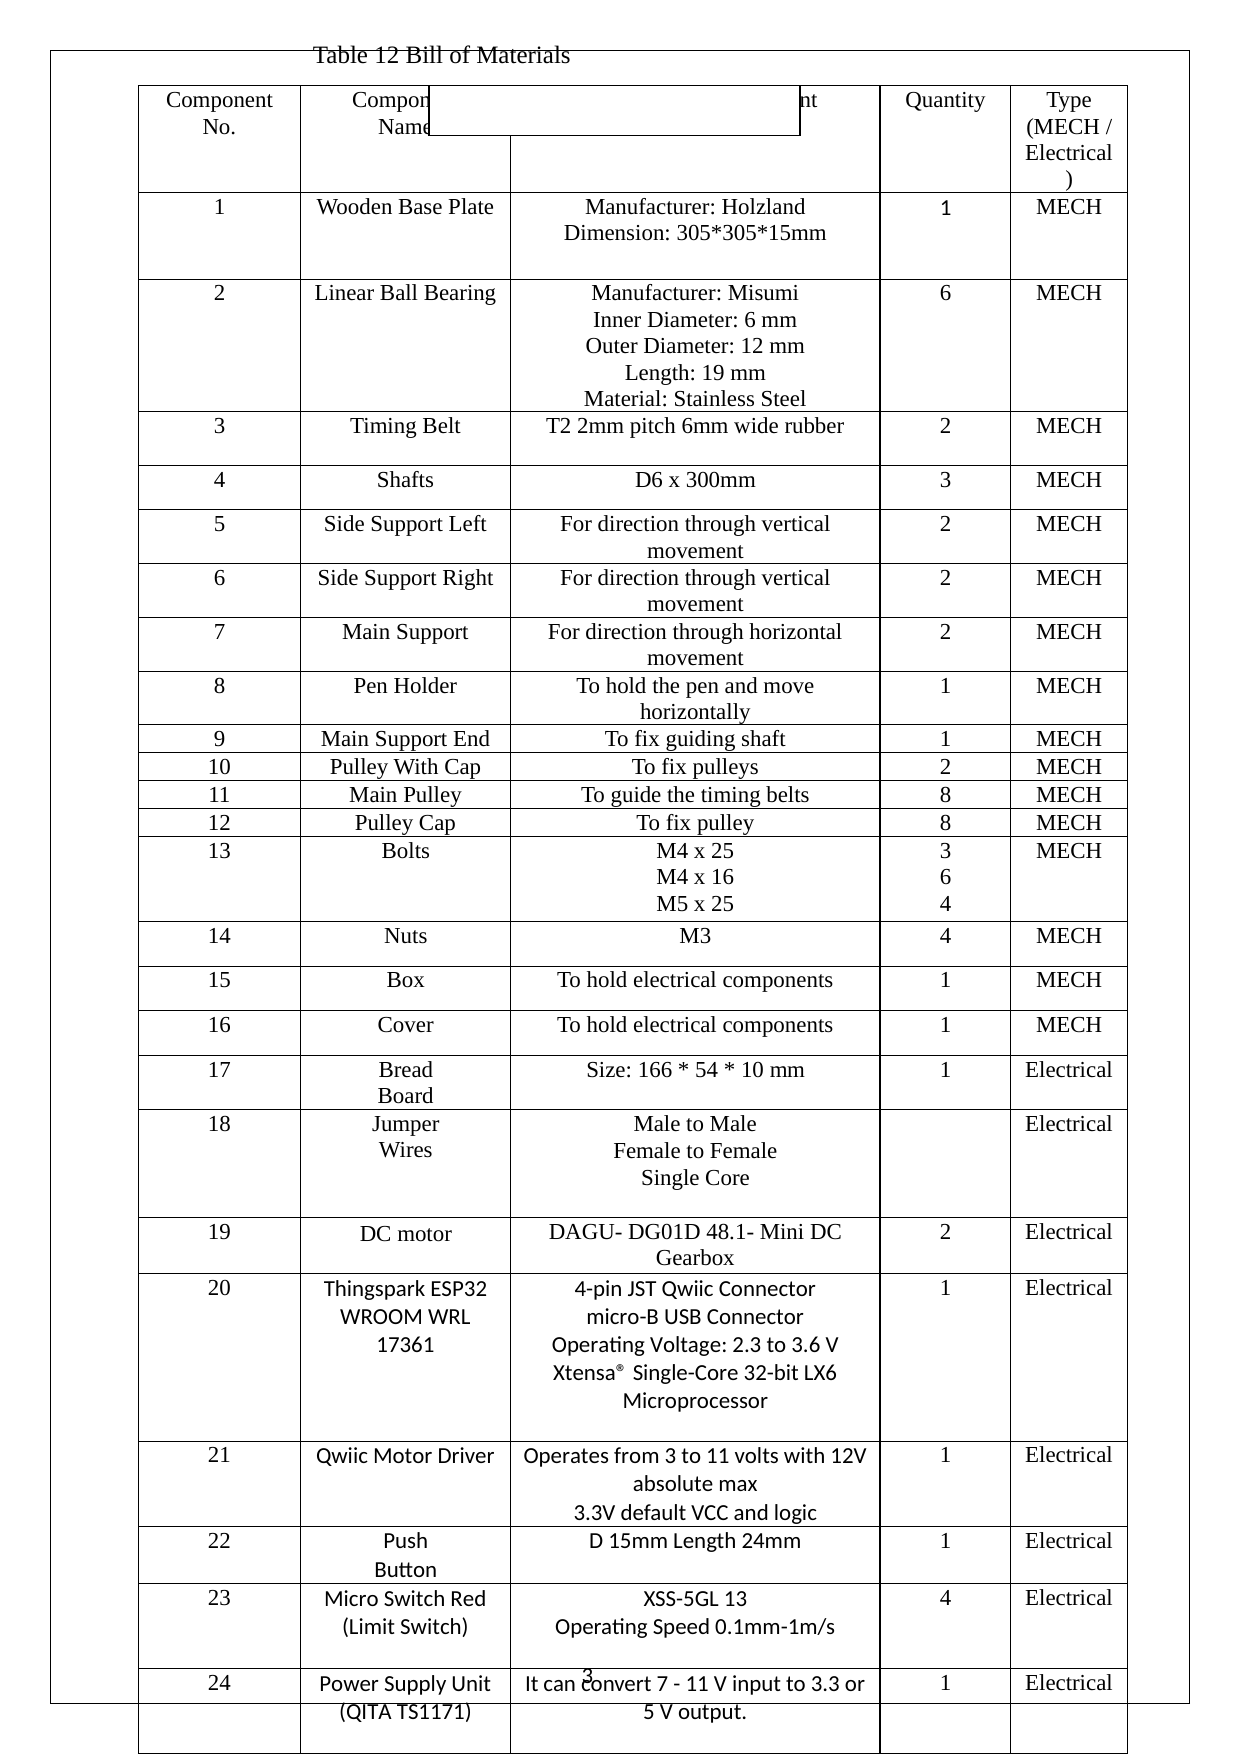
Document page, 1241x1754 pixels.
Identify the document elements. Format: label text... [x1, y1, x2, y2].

table_cell For direction through horizontal movement [511, 618, 879, 671]
table_cell Male to Male Female to Female Single Core [511, 1110, 879, 1217]
table_cell 8 [139, 672, 300, 724]
table_cell For direction through vertical movement [511, 564, 879, 617]
table_cell MECH [1011, 1011, 1127, 1055]
table_cell MECH [1011, 412, 1127, 465]
table_cell 1 [881, 672, 1010, 724]
table_cell Electrical [1011, 1056, 1127, 1109]
table_cell 20 [139, 1274, 300, 1441]
table_cell To hold electrical components [511, 1011, 879, 1055]
table_cell 12 [139, 809, 300, 836]
table_cell 22 [139, 1527, 300, 1583]
table_cell 13 [139, 837, 300, 921]
table_cell MECH [1011, 753, 1127, 780]
table_cell Electrical [1011, 1110, 1127, 1217]
table_cell Main Pulley [301, 781, 510, 808]
table_cell Size: 166 * 54 * 10 mm [511, 1056, 879, 1109]
table_cell 6 [881, 280, 1010, 411]
table_cell Power Supply Unit (QITA TS1171) [301, 1669, 510, 1753]
table_cell Electrical [1011, 1442, 1127, 1526]
table_cell 9 [139, 725, 300, 752]
table_cell MECH [1011, 781, 1127, 808]
table_cell 4 [881, 1584, 1010, 1668]
table_cell Main Support [301, 618, 510, 671]
table_cell Pen Holder [301, 672, 510, 724]
table_cell 8 [881, 781, 1010, 808]
table_cell 1 [881, 1669, 1010, 1753]
table_cell To hold the pen and move horizontally [511, 672, 879, 724]
table_cell 4 [139, 466, 300, 509]
table_cell To guide the timing belts [511, 781, 879, 808]
table_cell MECH [1011, 510, 1127, 563]
table_cell 1 [881, 1056, 1010, 1109]
table_header Quantity [881, 86, 1010, 192]
table_cell XSS-5GL 13 Operating Speed 0.1mm-1m/s [511, 1584, 879, 1668]
table_cell Manufacturer: Holzland Dimension: 305*305*15mm [511, 193, 879, 278]
table_cell MECH [1011, 564, 1127, 617]
table_cell Electrical [1011, 1218, 1127, 1273]
table_cell 2 [881, 618, 1010, 671]
table_cell Bread Board [301, 1056, 510, 1109]
table_cell Side Support Right [301, 564, 510, 617]
table_header Component Name [301, 86, 510, 192]
table_cell 11 [139, 781, 300, 808]
table_cell Electrical [1011, 1669, 1127, 1753]
table_cell MECH [1011, 967, 1127, 1010]
table_cell 1 [881, 725, 1010, 752]
table_cell 2 [881, 412, 1010, 465]
table_cell Timing Belt [301, 412, 510, 465]
table_cell Bolts [301, 837, 510, 921]
table_cell MECH [1011, 466, 1127, 509]
table_cell 14 [139, 922, 300, 966]
table_cell To fix guiding shaft [511, 725, 879, 752]
table_cell 10 [139, 753, 300, 780]
table_cell MECH [1011, 672, 1127, 724]
table_cell Manufacturer: Misumi Inner Diameter: 6 mm Outer Diameter: 12 mm Length: 19 mm Material: Stainless Steel [511, 280, 879, 411]
table_cell For direction through vertical movement [511, 510, 879, 563]
table_cell 4 [881, 922, 1010, 966]
table_cell 1 [881, 1442, 1010, 1526]
table_cell 1 [139, 193, 300, 278]
table_cell 18 [139, 1110, 300, 1217]
table_cell Jumper Wires [301, 1110, 510, 1217]
table_cell It can convert 7 - 11 V input to 3.3 or 5 V output. [511, 1669, 879, 1753]
table_cell Push Button [301, 1527, 510, 1583]
table_cell 3 6 4 [881, 837, 1010, 921]
table_cell Qwiic Motor Driver [301, 1442, 510, 1526]
table_cell 19 [139, 1218, 300, 1273]
table_cell Electrical [1011, 1584, 1127, 1668]
table_cell 21 [139, 1442, 300, 1526]
table_cell Pulley With Cap [301, 753, 510, 780]
table_cell 2 [881, 753, 1010, 780]
table_cell Electrical [1011, 1527, 1127, 1583]
table_cell 1 [881, 967, 1010, 1010]
table_cell M4 x 25 M4 x 16 M5 x 25 [511, 837, 879, 921]
table_header Description of Component [511, 86, 879, 192]
table_cell 24 [139, 1669, 300, 1753]
table_cell 2 [881, 510, 1010, 563]
table_cell Pulley Cap [301, 809, 510, 836]
table_cell 3 [881, 466, 1010, 509]
table_cell Wooden Base Plate [301, 193, 510, 278]
table_cell To hold electrical components [511, 967, 879, 1010]
table_cell Box [301, 967, 510, 1010]
table_cell D 15mm Length 24mm [511, 1527, 879, 1583]
table_cell 2 [881, 1218, 1010, 1273]
table_cell Main Support End [301, 725, 510, 752]
table_cell MECH [1011, 922, 1127, 966]
table_cell Nuts [301, 922, 510, 966]
table_cell T2 2mm pitch 6mm wide rubber [511, 412, 879, 465]
table_header Component No. [139, 86, 300, 192]
table_cell MECH [1011, 618, 1127, 671]
table_cell MECH [1011, 837, 1127, 921]
table_cell 1 [881, 193, 1010, 278]
table_cell 1 [881, 1527, 1010, 1583]
table_cell 2 [881, 564, 1010, 617]
table_cell 16 [139, 1011, 300, 1055]
table_header Type (MECH / Electrical) [1011, 86, 1127, 192]
table_cell DAGU- DG01D 48.1- Mini DC Gearbox [511, 1218, 879, 1273]
table_cell 2 [139, 280, 300, 411]
table_cell [881, 1110, 1010, 1217]
table_cell D6 x 300mm [511, 466, 879, 509]
table_cell 1 [881, 1011, 1010, 1055]
table_cell MECH [1011, 280, 1127, 411]
table_cell 7 [139, 618, 300, 671]
table_cell 5 [139, 510, 300, 563]
table_cell Electrical [1011, 1274, 1127, 1441]
table_cell To fix pulley [511, 809, 879, 836]
table_cell MECH [1011, 193, 1127, 278]
table_cell 15 [139, 967, 300, 1010]
table_cell Operates from 3 to 11 volts with 12V absolute max 3.3V default VCC and logic [511, 1442, 879, 1526]
table_cell 23 [139, 1584, 300, 1668]
table_cell MECH [1011, 809, 1127, 836]
table_cell 4-pin JST Qwiic Connector micro-B USB Connector Operating Voltage: 2.3 to 3.6 V Xtensa® Single-Core 32-bit LX6 Microprocessor [511, 1274, 879, 1441]
table_cell 8 [881, 809, 1010, 836]
table_cell 6 [139, 564, 300, 617]
table_cell DC motor [301, 1218, 510, 1273]
table_cell Shafts [301, 466, 510, 509]
table_cell To fix pulleys [511, 753, 879, 780]
table_cell Micro Switch Red (Limit Switch) [301, 1584, 510, 1668]
table_cell M3 [511, 922, 879, 966]
table_cell 3 [139, 412, 300, 465]
table_cell 1 [881, 1274, 1010, 1441]
table_cell Linear Ball Bearing [301, 280, 510, 411]
table_cell 17 [139, 1056, 300, 1109]
table_cell Thingspark ESP32 WROOM WRL 17361 [301, 1274, 510, 1441]
table_cell Cover [301, 1011, 510, 1055]
table_cell Side Support Left [301, 510, 510, 563]
table_cell MECH [1011, 725, 1127, 752]
